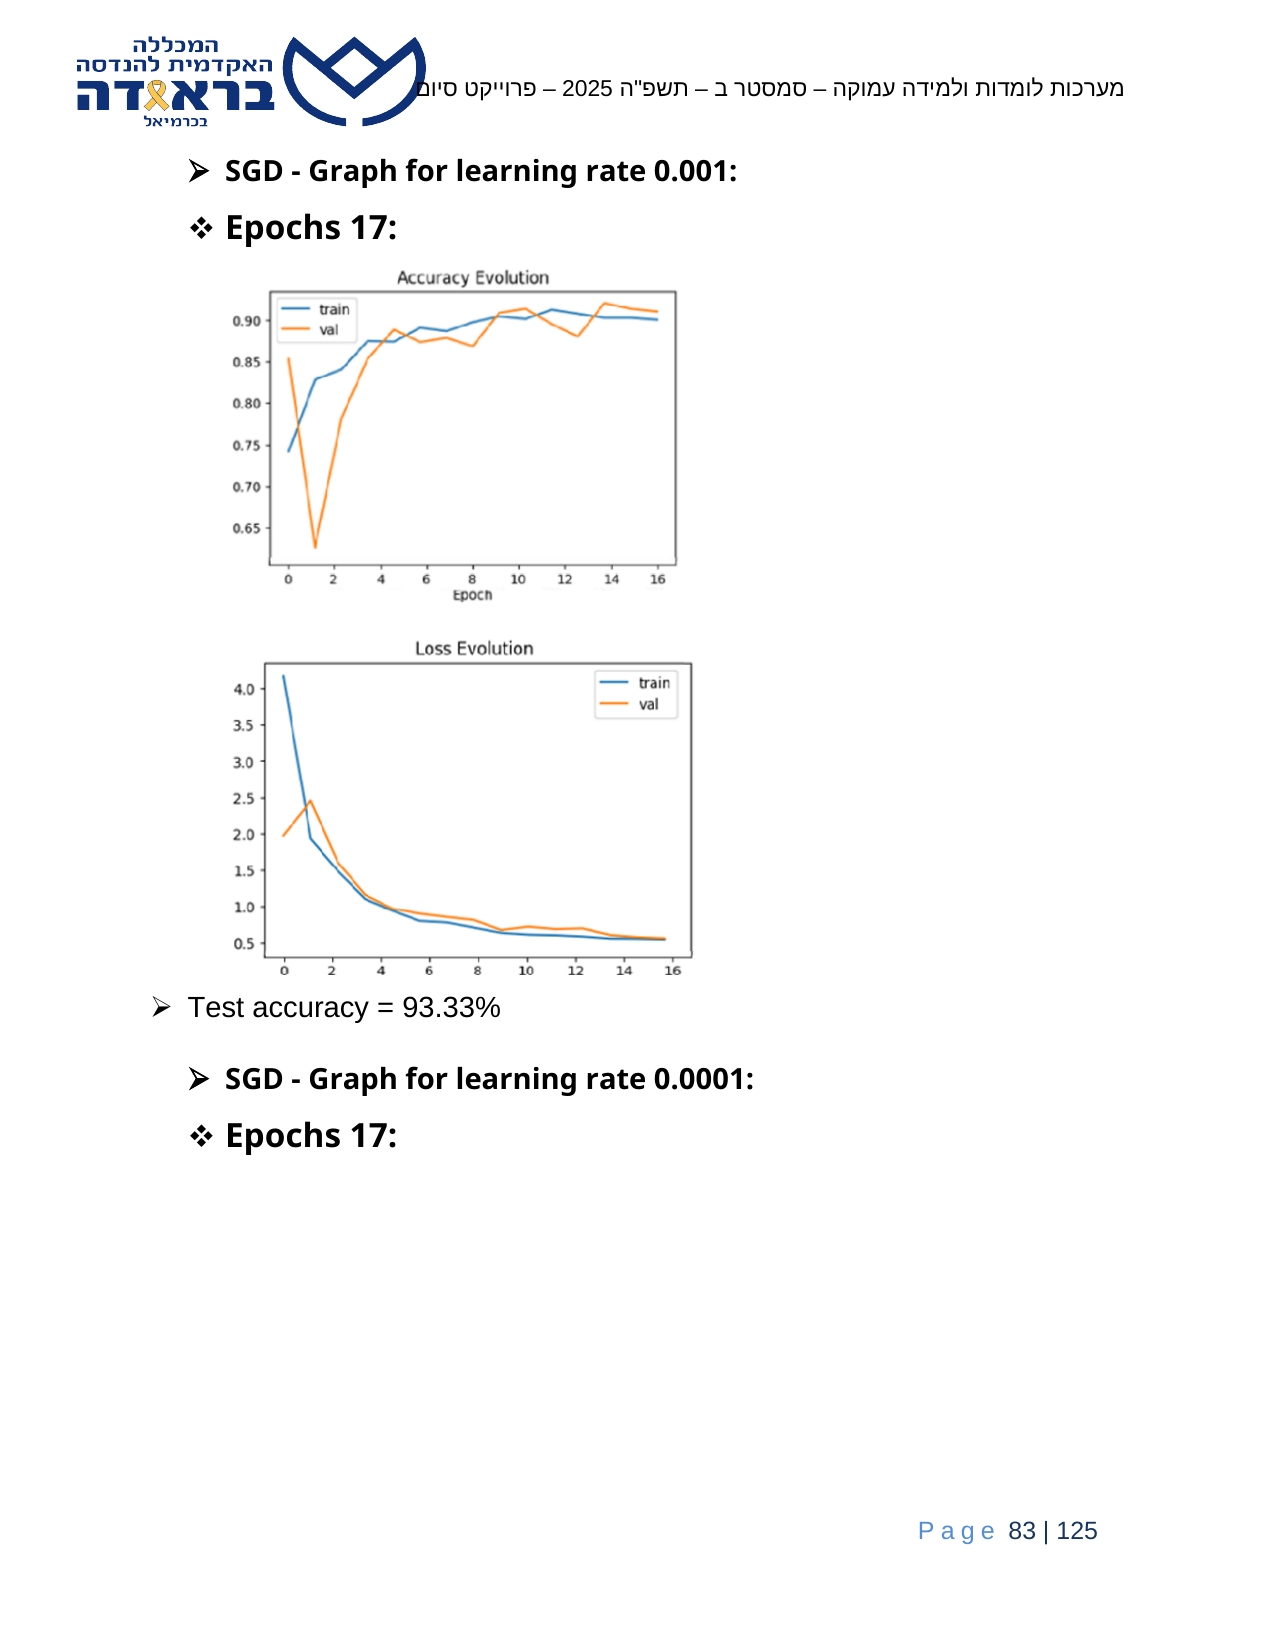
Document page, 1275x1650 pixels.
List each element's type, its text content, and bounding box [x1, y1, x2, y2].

picture [225, 628, 702, 983]
list Epochs 17: [187, 204, 1125, 249]
subtitle SGD - Graph for learning rate 0.0001: [187, 1058, 1125, 1098]
list Epochs 17: [187, 1112, 1125, 1157]
picture [225, 262, 691, 621]
list Test accuracy = 93.33% [150, 990, 1125, 1024]
picture [59, 28, 442, 132]
subtitle SGD - Graph for learning rate 0.001: [187, 150, 1125, 190]
